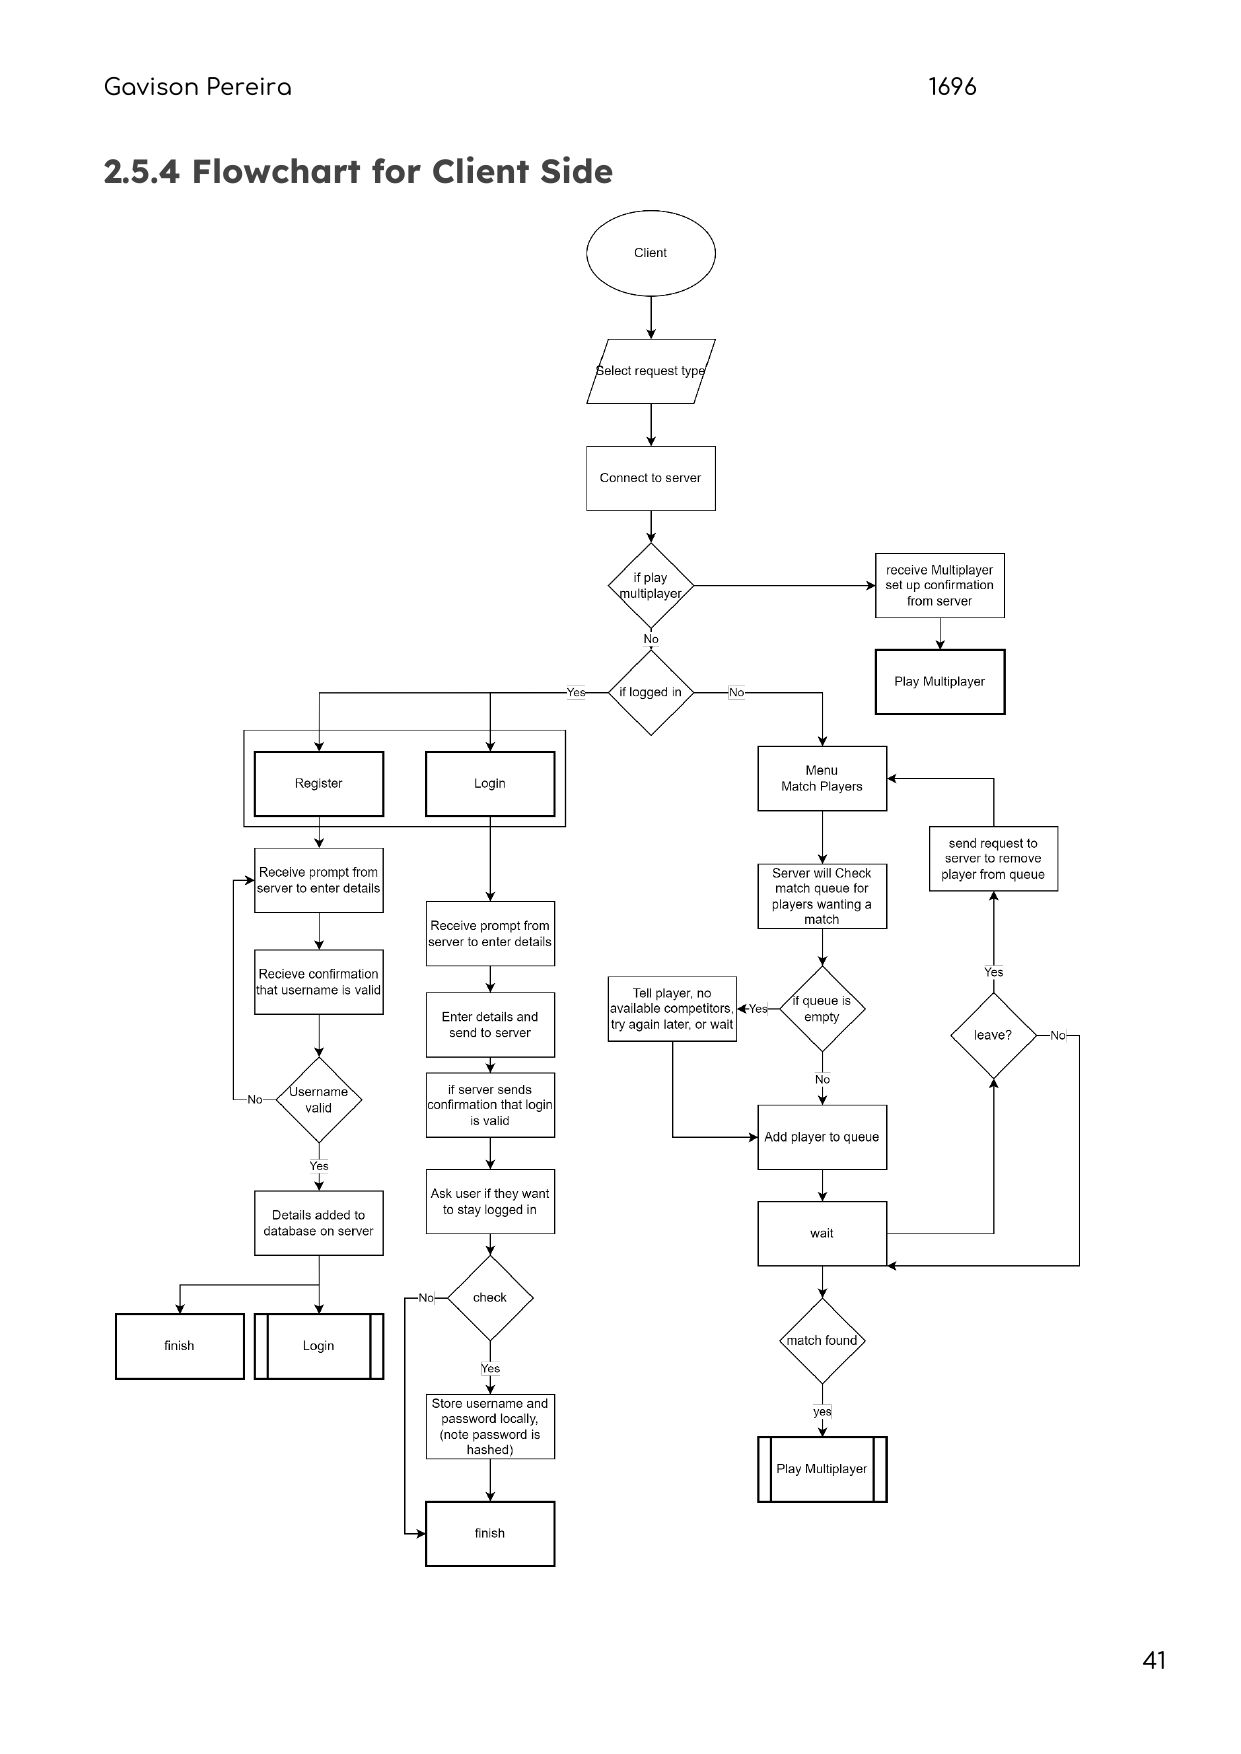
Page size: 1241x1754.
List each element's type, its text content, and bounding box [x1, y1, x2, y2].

picture [103, 199, 1099, 1578]
subtitle 2.5.4 Flowchart for Client Side [103, 150, 1229, 192]
